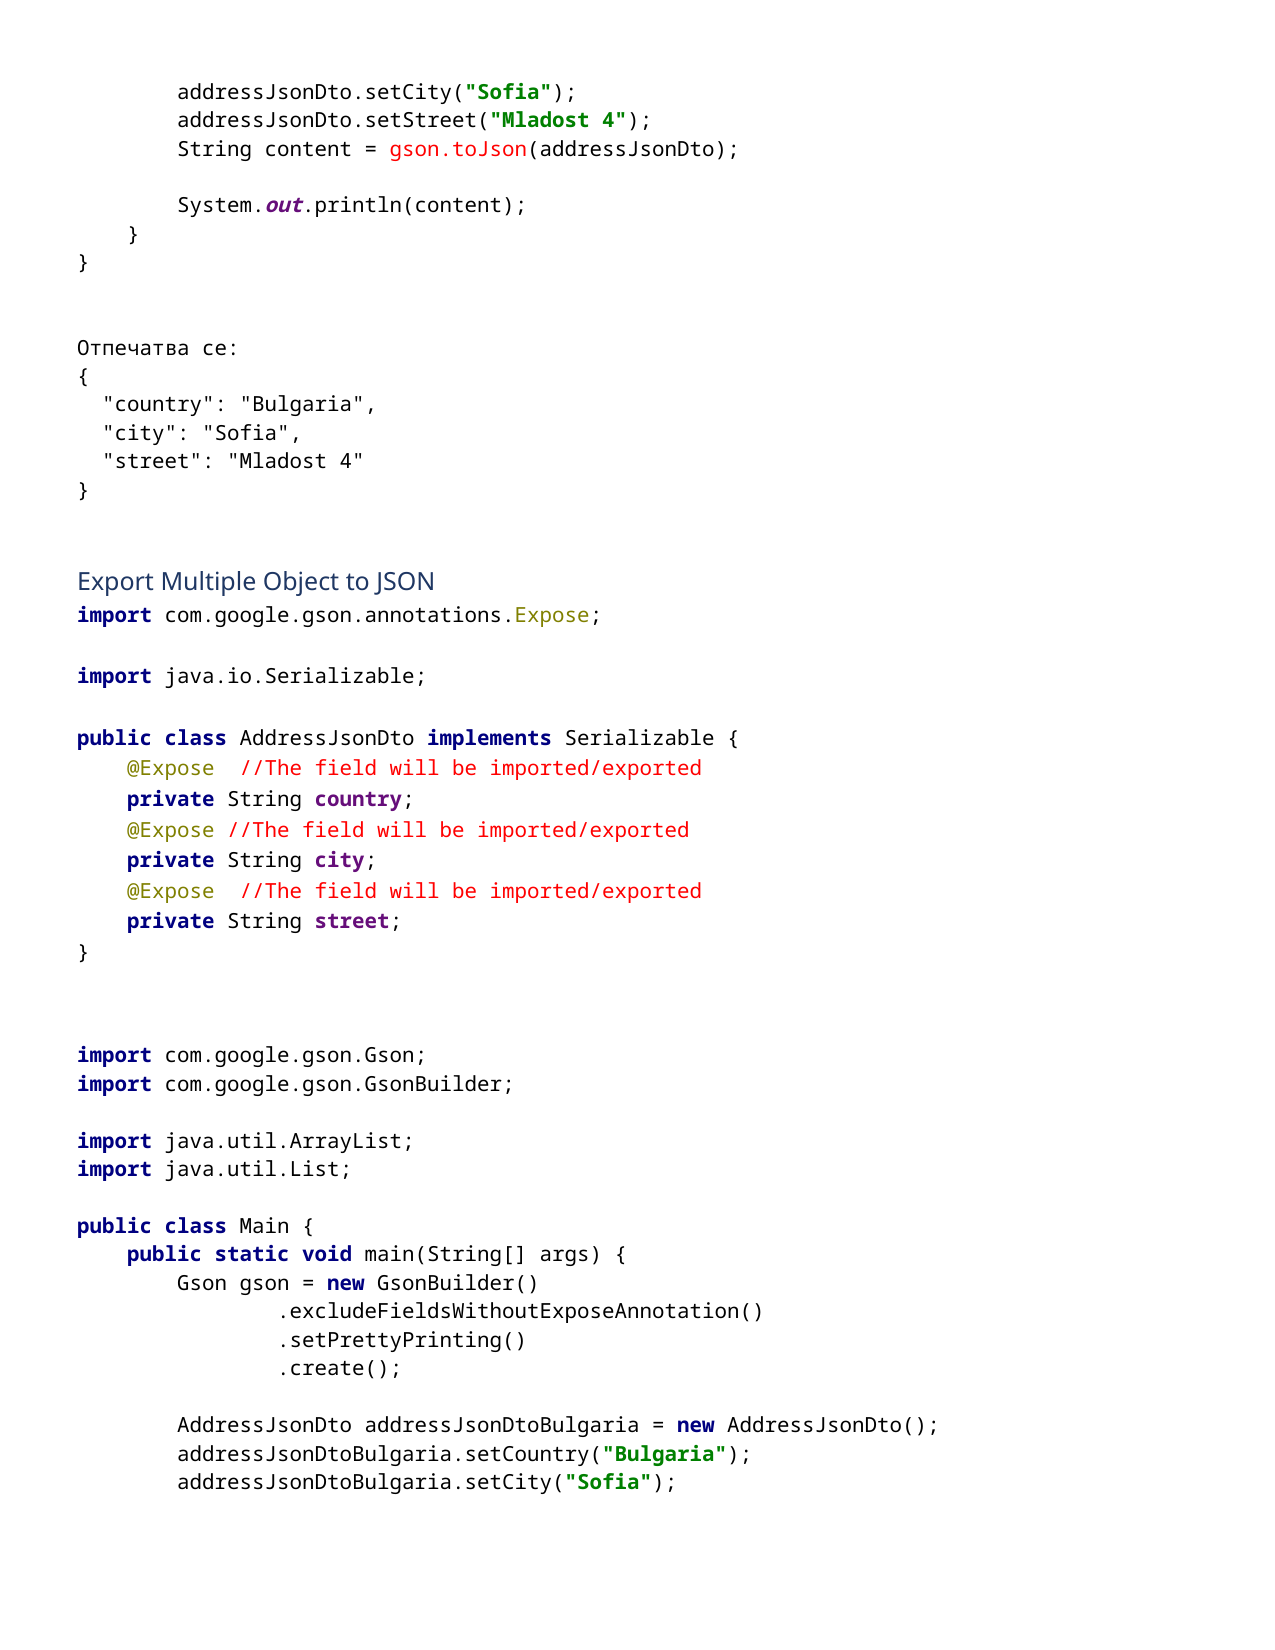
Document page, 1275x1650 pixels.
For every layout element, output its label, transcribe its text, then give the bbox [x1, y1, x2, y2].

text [77, 77, 1198, 276]
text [77, 1041, 1198, 1496]
text "country": "Bulgaria", [77, 389, 1198, 418]
text } [77, 475, 1198, 503]
subtitle Export Multiple Object to JSON [77, 563, 1198, 598]
text import com.google.gson.annotations.Expose; import java.io.Serializable; public class AddressJsonDto implements Serializable { @Expose //The field will be imported/exported private String country; @Expose //The field will be imported/exported private String city; @Expose //The field will be imported/exported private String street; } [77, 600, 1198, 966]
text Отпечатва се: [77, 333, 1198, 361]
text "street": "Mladost 4" [77, 446, 1198, 475]
text { [77, 361, 1198, 389]
text "city": "Sofia", [77, 418, 1198, 446]
